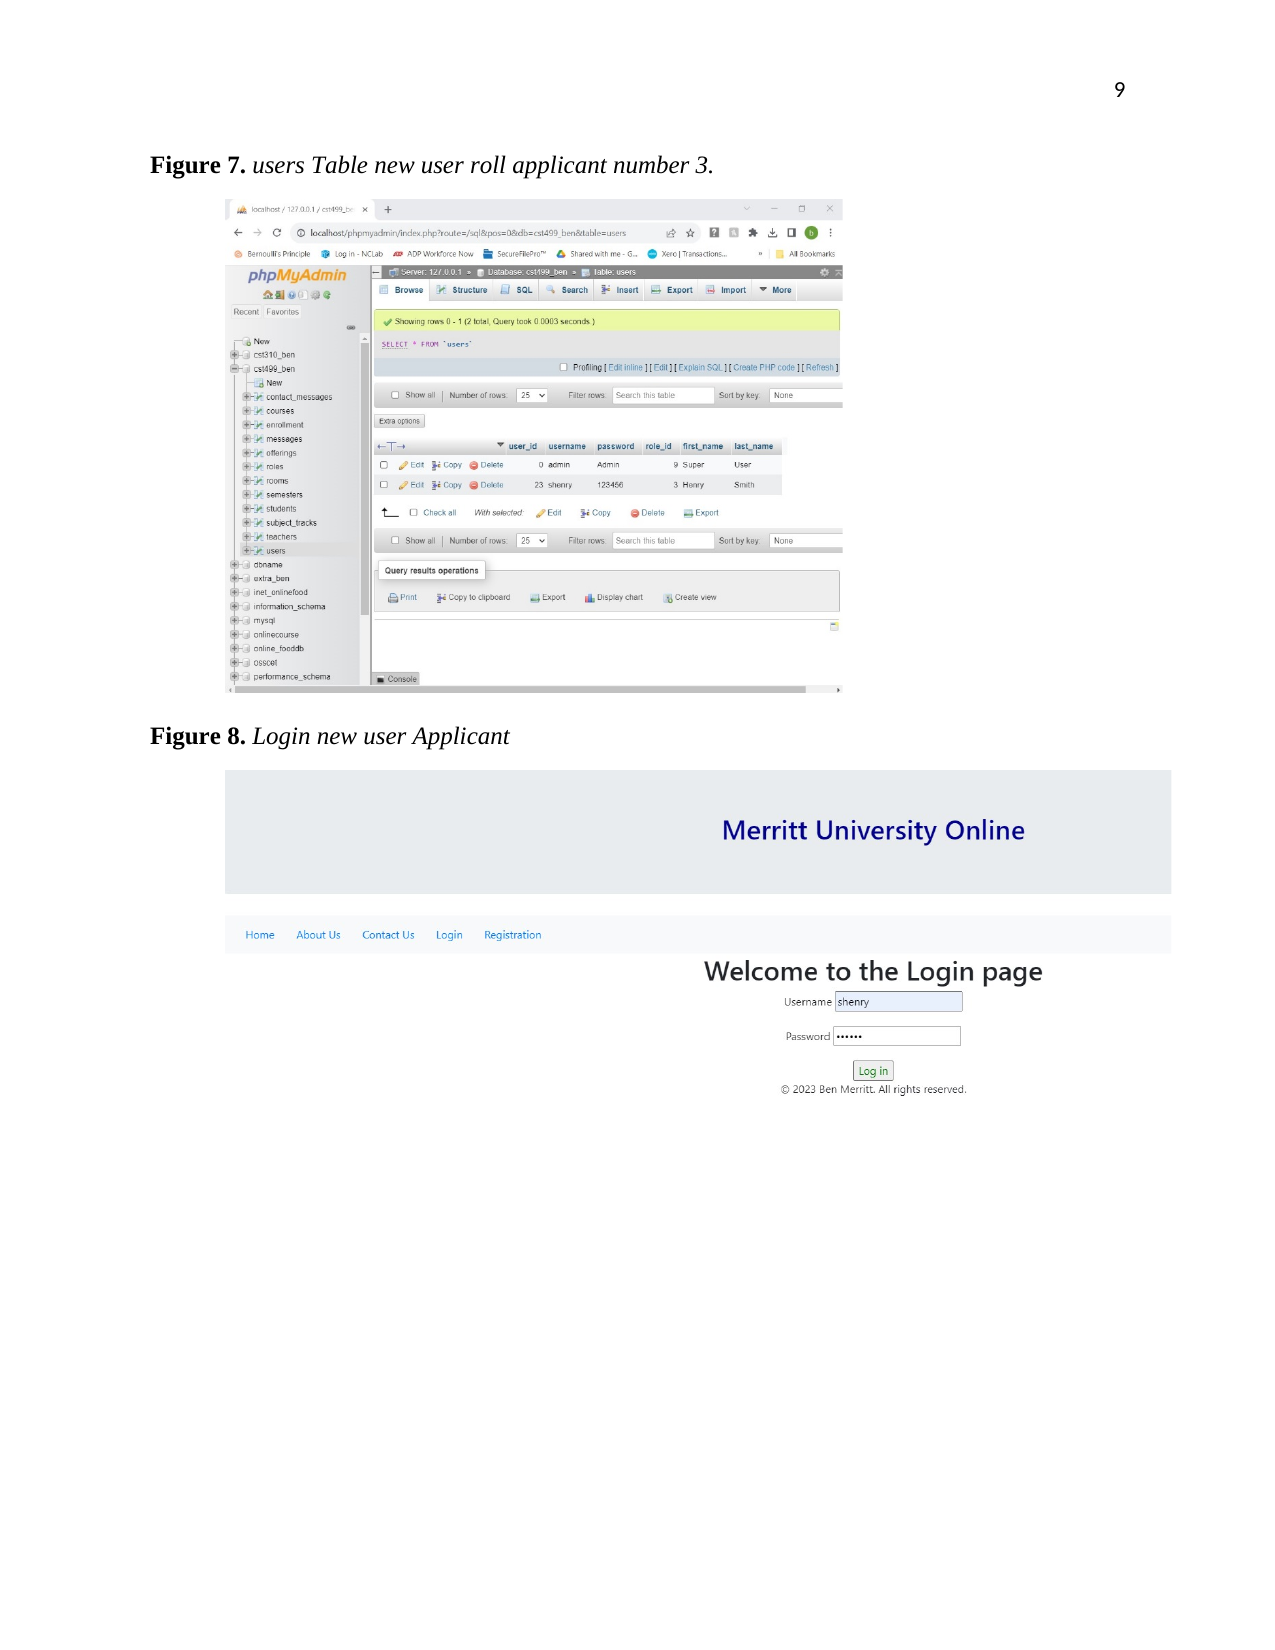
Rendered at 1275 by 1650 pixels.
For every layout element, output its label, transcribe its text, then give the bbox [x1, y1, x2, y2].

text Figure 7. users Table new user roll applicant number 3. [150, 150, 1125, 179]
picture [225, 199, 843, 693]
text Figure 8. Login new user Applicant [150, 721, 1125, 750]
picture [225, 770, 1172, 1256]
